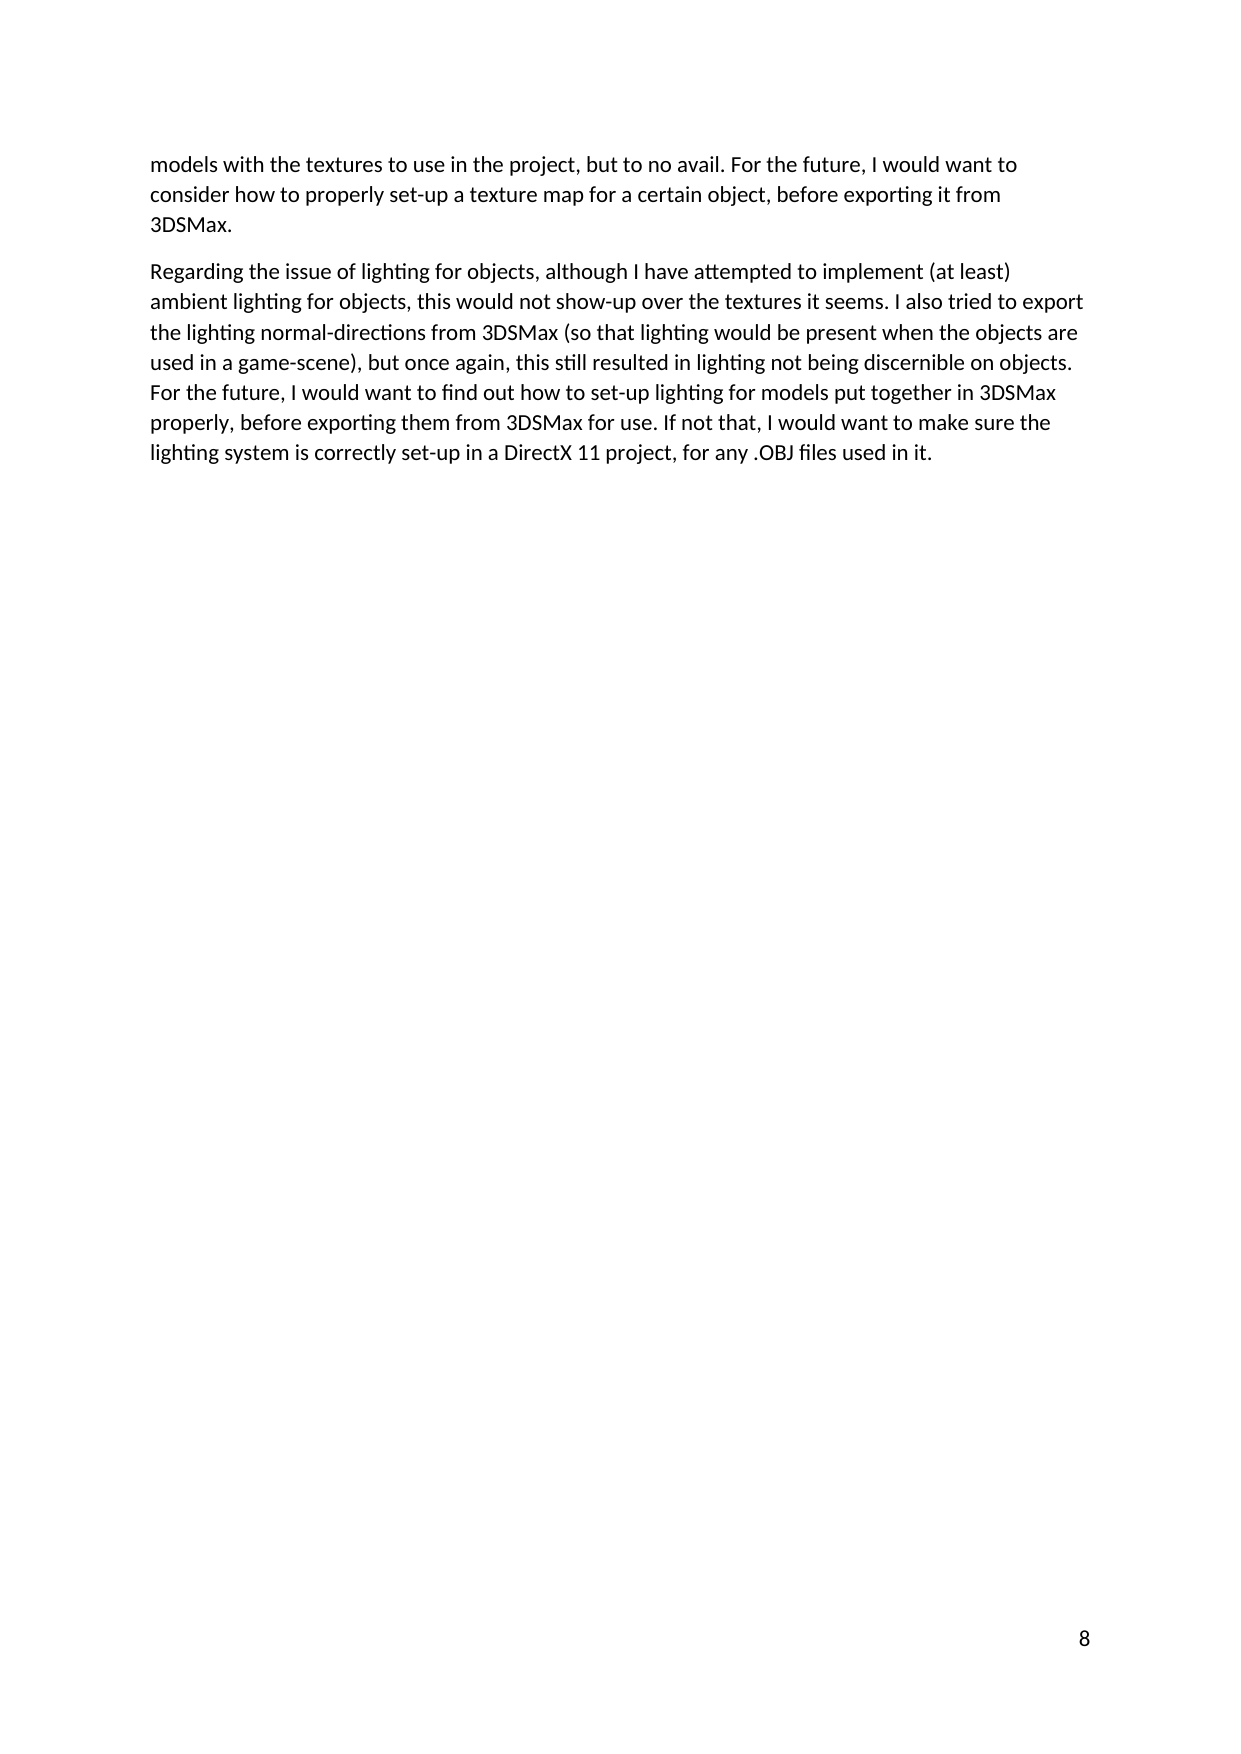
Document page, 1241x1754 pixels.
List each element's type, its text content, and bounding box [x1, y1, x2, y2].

text Regarding the issue of lighting for objects, although I have attempted to implement (at least) ambient lighting for objects, this would not show-up over the textures it seems. I also tried to export the lighting normal-directions from 3DSMax (so that lighting would be present when the objects are used in a game-scene), but once again, this still resulted in lighting not being discernible on objects. For the future, I would want to find out how to set-up lighting for models put together in 3DSMax properly, before exporting them from 3DSMax for use. If not that, I would want to make sure the lighting system is correctly set-up in a DirectX 11 project, for any .OBJ files used in it. [150, 257, 1090, 467]
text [150, 150, 1090, 238]
